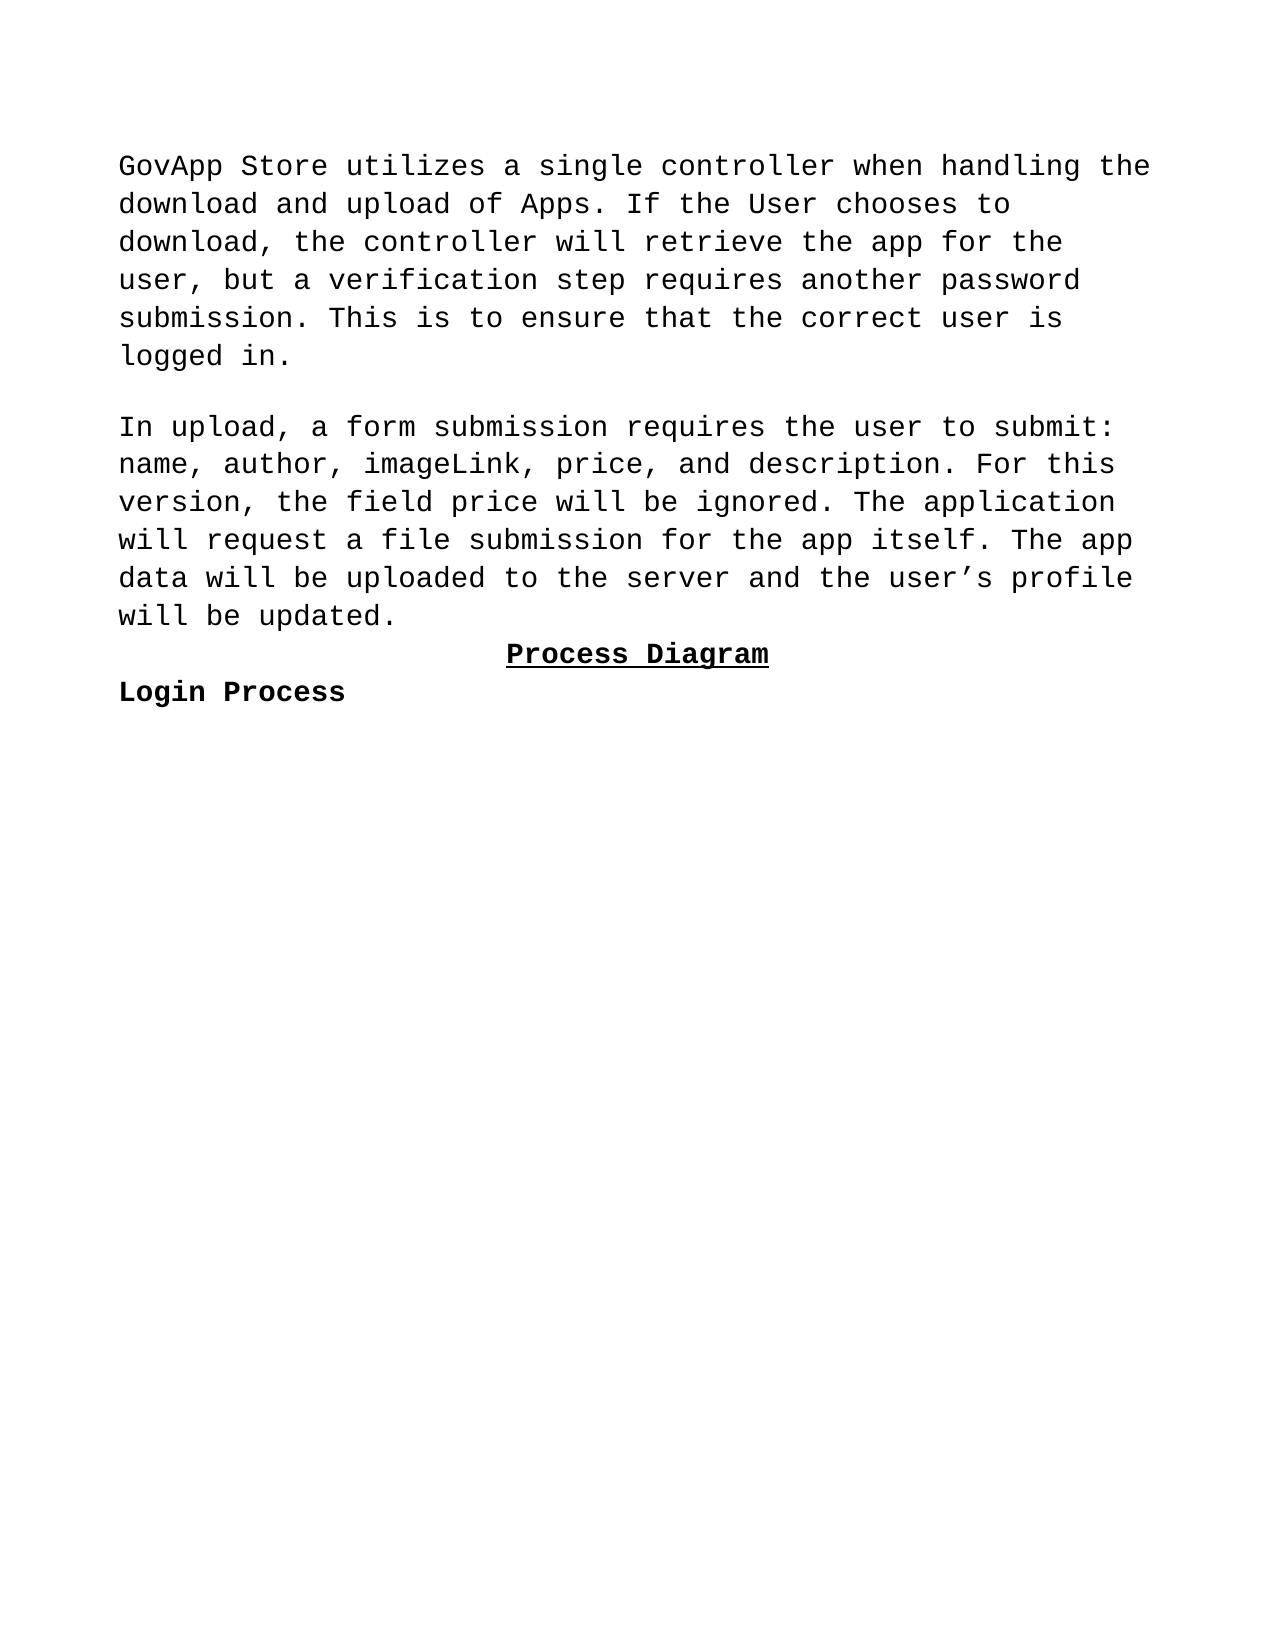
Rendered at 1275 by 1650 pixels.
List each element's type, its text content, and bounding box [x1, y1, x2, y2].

text In upload, a form submission requires the user to submit: name, author, imageLink, price, and description. For this version, the field price will be ignored. The application will request a file submission for the app itself. The app data will be uploaded to the server and the user’s profile will be updated. [118, 412, 1157, 634]
text Process Diagram [118, 639, 1157, 672]
text GovApp Store utilizes a single controller when handling the download and upload of Apps. If the User chooses to download, the controller will retrieve the app for the user, but a verification step requires another password submission. This is to ensure that the correct user is logged in. [118, 151, 1157, 374]
text Login Process [118, 677, 1157, 710]
